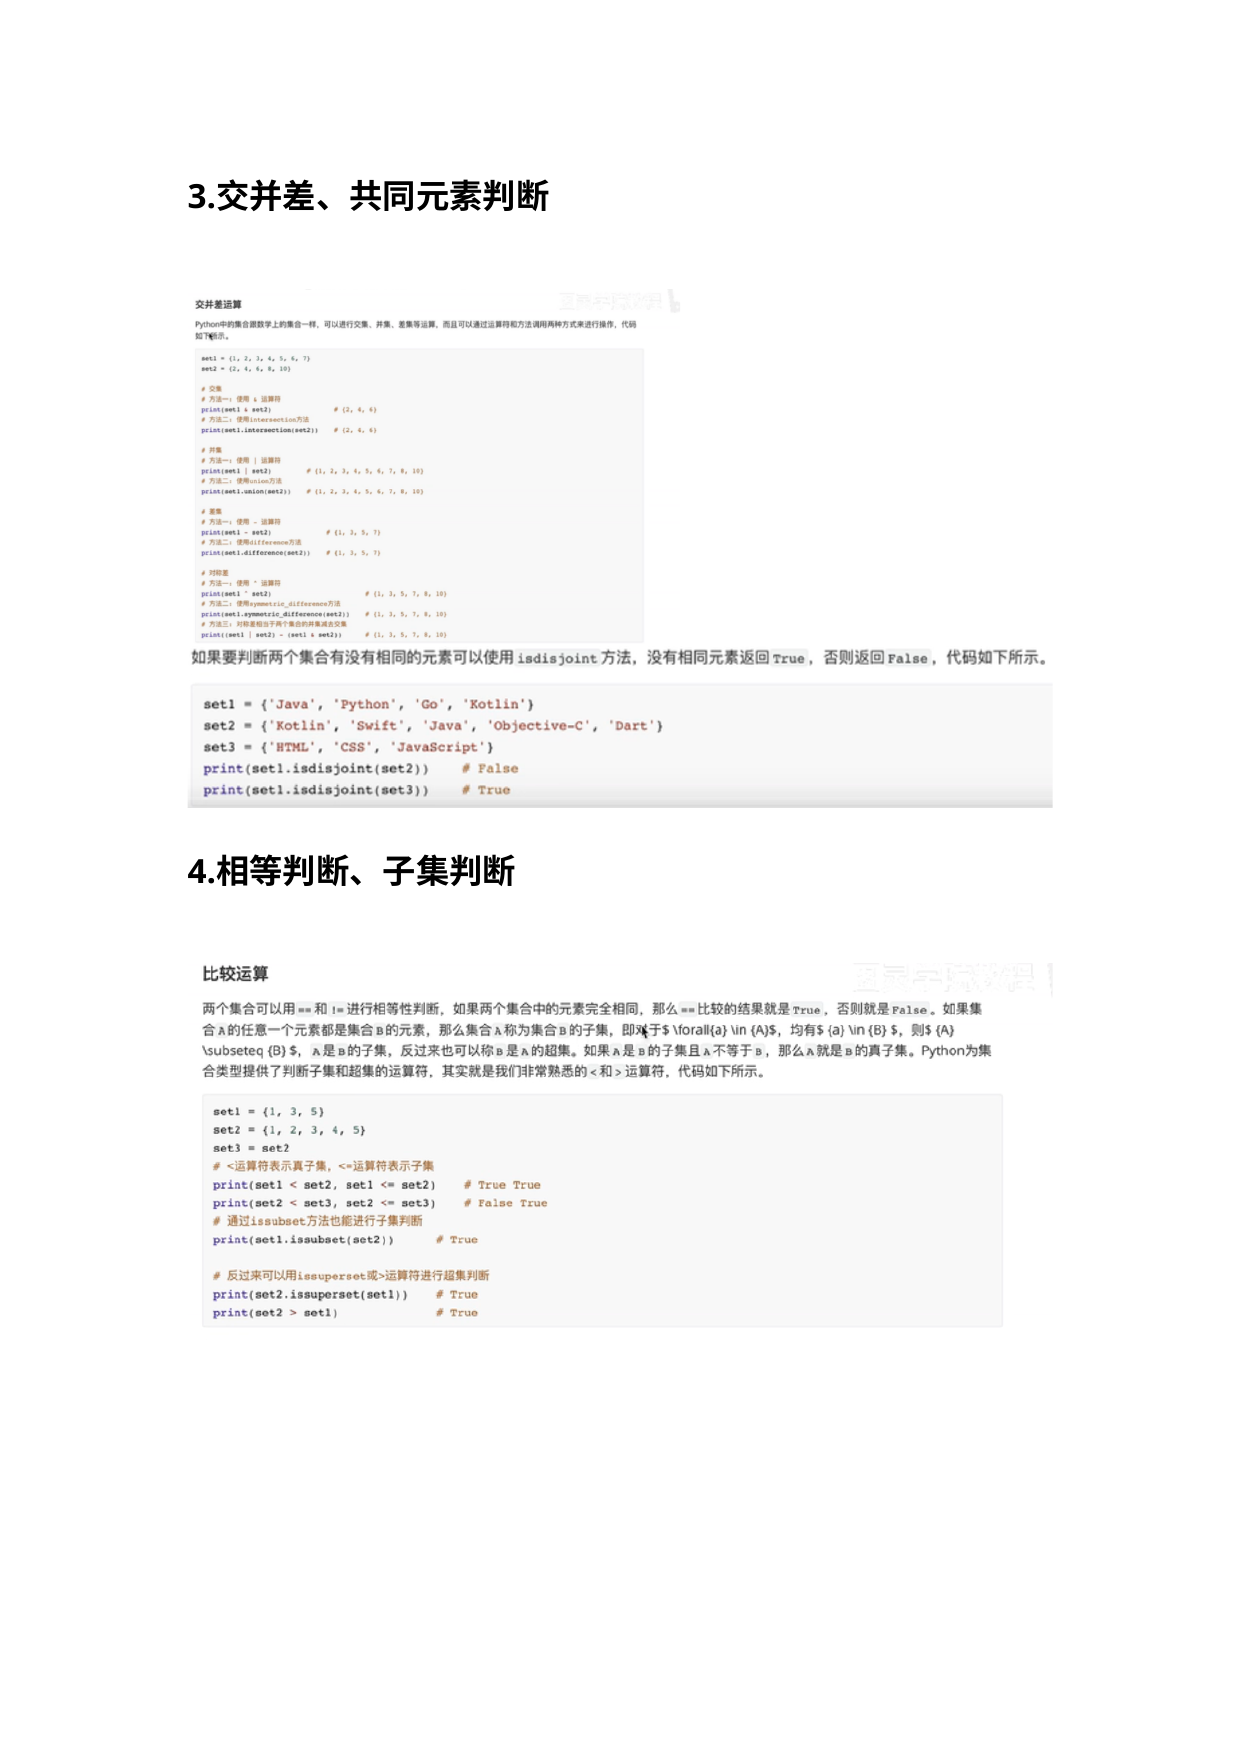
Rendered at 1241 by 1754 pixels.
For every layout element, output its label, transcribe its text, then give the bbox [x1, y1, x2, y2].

picture [187, 646, 1053, 808]
subtitle 4.相等判断、子集判断 [187, 836, 1053, 901]
subtitle 3.交并差、共同元素判断 [187, 162, 1053, 227]
picture [187, 963, 1053, 1340]
picture [187, 289, 680, 644]
